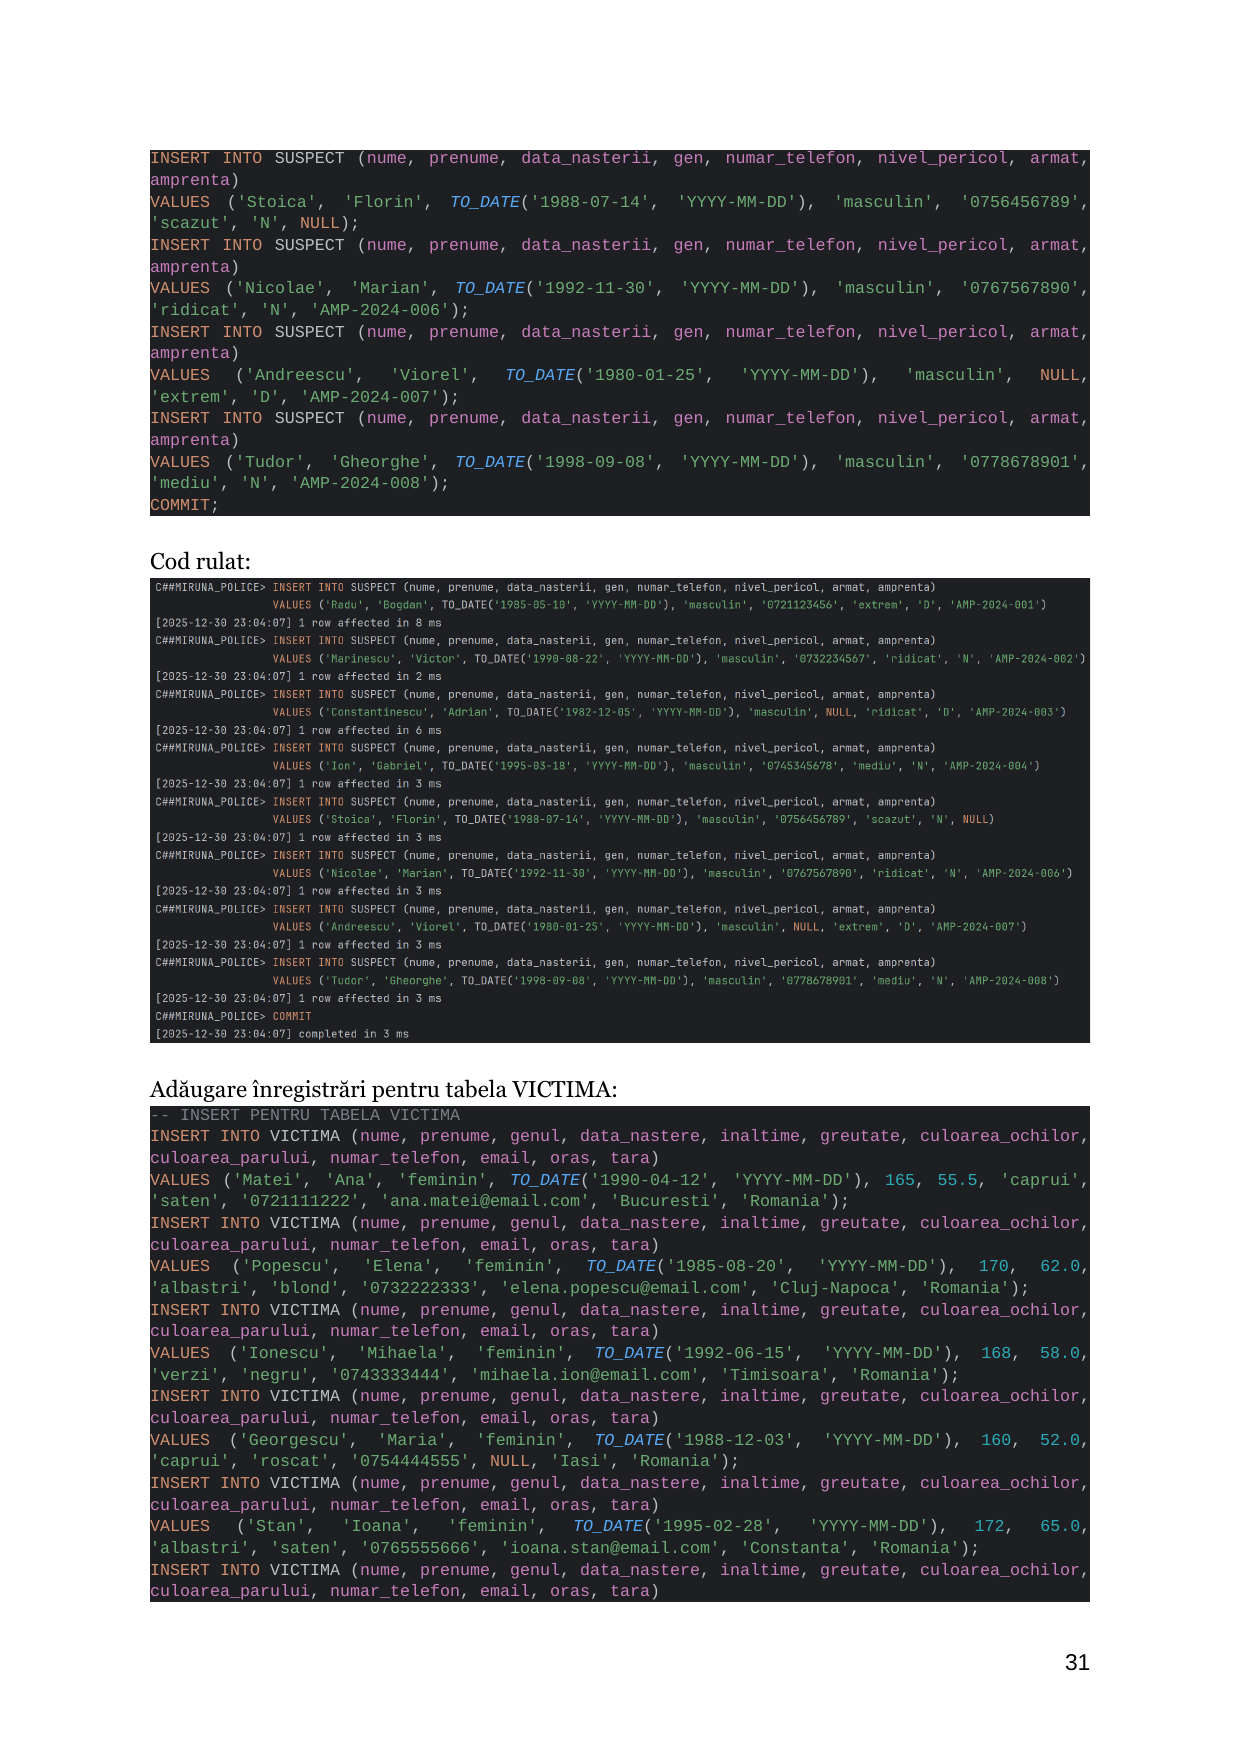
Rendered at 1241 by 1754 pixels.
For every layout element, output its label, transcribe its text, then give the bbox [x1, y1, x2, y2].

text Cod rulat: [150, 548, 1090, 574]
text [150, 150, 1090, 191]
text VALUES ('Popescu', 'Elena', 'feminin', TO_DATE('1985-08-20', 'YYYY-MM-DD'), 170, 62.0, 'albastri', 'blond', '0732222333', 'elena.popescu@email.com', 'Cluj-Napoca', 'Romania'); [150, 1258, 1090, 1298]
text VALUES ('Tudor', 'Gheorghe', TO_DATE('1998-09-08', 'YYYY-MM-DD'), 'masculin', '0778678901', 'mediu', 'N', 'AMP-2024-008'); [150, 453, 1090, 494]
text VALUES ('Matei', 'Ana', 'feminin', TO_DATE('1990-04-12', 'YYYY-MM-DD'), 165, 55.5, 'caprui', 'saten', '0721111222', 'ana.matei@email.com', 'Bucuresti', 'Romania'); [150, 1171, 1090, 1212]
text Adăugare înregistrări pentru tabela VICTIMA: [150, 1076, 1090, 1102]
text VALUES ('Nicolae', 'Marian', TO_DATE('1992-11-30', 'YYYY-MM-DD'), 'masculin', '0767567890', 'ridicat', 'N', 'AMP-2024-006'); [150, 280, 1090, 321]
text INSERT INTO VICTIMA (nume, prenume, genul, data_nastere, inaltime, greutate, culoarea_ochilor, culoarea_parului, numar_telefon, email, oras, tara) [150, 1301, 1090, 1342]
text INSERT INTO VICTIMA (nume, prenume, genul, data_nastere, inaltime, greutate, culoarea_ochilor, culoarea_parului, numar_telefon, email, oras, tara) [150, 1561, 1090, 1602]
text INSERT INTO SUSPECT (nume, prenume, data_nasterii, gen, numar_telefon, nivel_pericol, armat, amprenta) [150, 410, 1090, 451]
text INSERT INTO VICTIMA (nume, prenume, genul, data_nastere, inaltime, greutate, culoarea_ochilor, culoarea_parului, numar_telefon, email, oras, tara) [150, 1388, 1090, 1428]
picture [150, 578, 1091, 1043]
text VALUES ('Stoica', 'Florin', TO_DATE('1988-07-14', 'YYYY-MM-DD'), 'masculin', '0756456789', 'scazut', 'N', NULL); [150, 193, 1090, 234]
text INSERT INTO SUSPECT (nume, prenume, data_nasterii, gen, numar_telefon, nivel_pericol, armat, amprenta) [150, 323, 1090, 364]
text -- INSERT PENTRU TABELA VICTIMA [150, 1106, 1090, 1125]
text VALUES ('Ionescu', 'Mihaela', 'feminin', TO_DATE('1992-06-15', 'YYYY-MM-DD'), 168, 58.0, 'verzi', 'negru', '0743333444', 'mihaela.ion@email.com', 'Timisoara', 'Romania'); [150, 1345, 1090, 1385]
text INSERT INTO SUSPECT (nume, prenume, data_nasterii, gen, numar_telefon, nivel_pericol, armat, amprenta) [150, 237, 1090, 277]
text COMMIT; [150, 497, 1090, 516]
text VALUES ('Georgescu', 'Maria', 'feminin', TO_DATE('1988-12-03', 'YYYY-MM-DD'), 160, 52.0, 'caprui', 'roscat', '0754444555', NULL, 'Iasi', 'Romania'); [150, 1431, 1090, 1472]
text INSERT INTO VICTIMA (nume, prenume, genul, data_nastere, inaltime, greutate, culoarea_ochilor, culoarea_parului, numar_telefon, email, oras, tara) [150, 1215, 1090, 1255]
text VALUES ('Andreescu', 'Viorel', TO_DATE('1980-01-25', 'YYYY-MM-DD'), 'masculin', NULL, 'extrem', 'D', 'AMP-2024-007'); [150, 367, 1090, 407]
text VALUES ('Stan', 'Ioana', 'feminin', TO_DATE('1995-02-28', 'YYYY-MM-DD'), 172, 65.0, 'albastri', 'saten', '0765555666', 'ioana.stan@email.com', 'Constanta', 'Romania'); [150, 1518, 1090, 1558]
text INSERT INTO VICTIMA (nume, prenume, genul, data_nastere, inaltime, greutate, culoarea_ochilor, culoarea_parului, numar_telefon, email, oras, tara) [150, 1128, 1090, 1168]
text INSERT INTO VICTIMA (nume, prenume, genul, data_nastere, inaltime, greutate, culoarea_ochilor, culoarea_parului, numar_telefon, email, oras, tara) [150, 1475, 1090, 1515]
